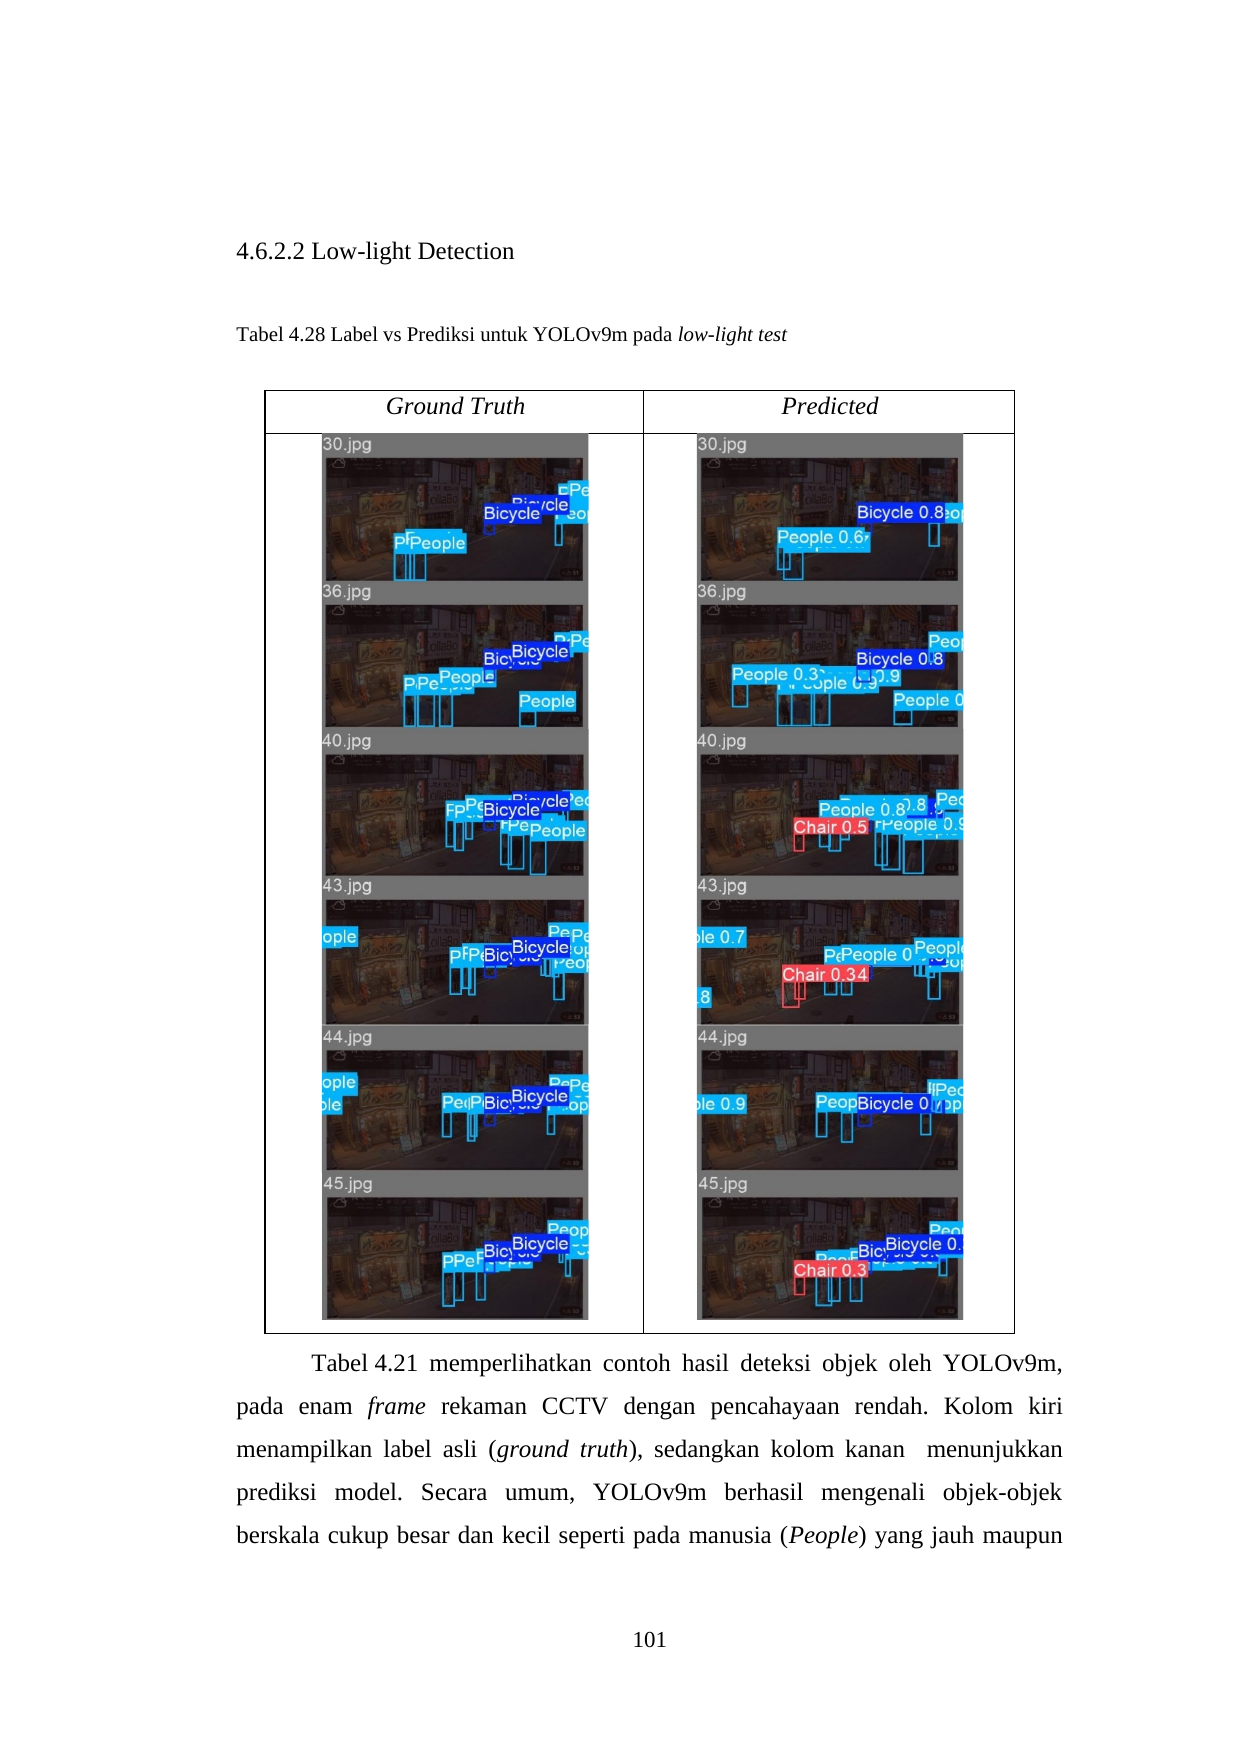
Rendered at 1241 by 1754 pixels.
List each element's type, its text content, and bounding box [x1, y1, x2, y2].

table_header Ground Truth [266, 391, 643, 433]
picture [955, 693, 964, 706]
picture [954, 809, 964, 814]
picture [578, 1251, 589, 1255]
picture [321, 433, 589, 1320]
picture [696, 433, 964, 1320]
subtitle 4.6.2.2 Low-light Detection [236, 236, 1063, 265]
table_header Predicted [644, 391, 1014, 433]
table_cell [266, 434, 643, 1333]
table_cell [644, 434, 1014, 1333]
picture [696, 931, 714, 943]
picture [959, 818, 964, 830]
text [236, 410, 1063, 1549]
